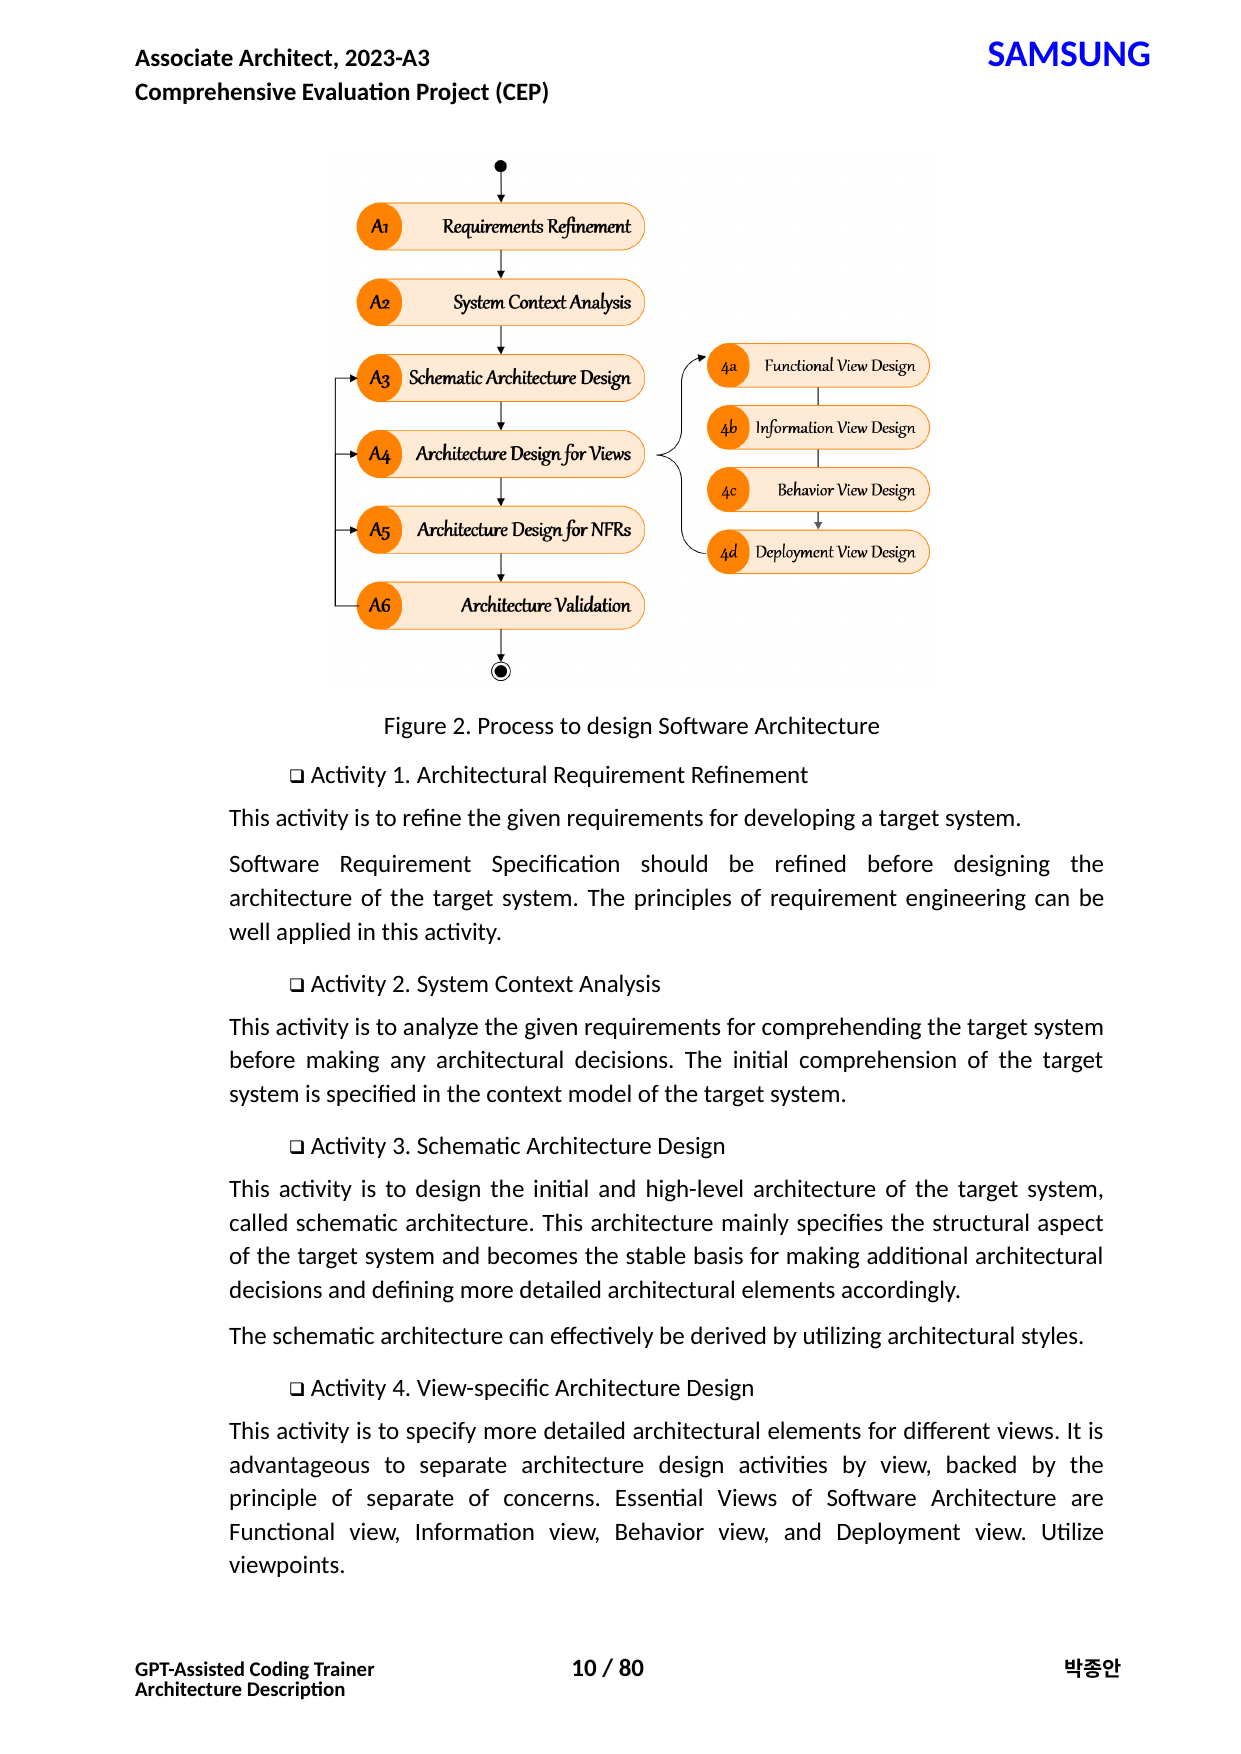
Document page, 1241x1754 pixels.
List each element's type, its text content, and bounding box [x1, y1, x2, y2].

text Activity 1. Architectural Requirement Refinement [229, 759, 1105, 790]
picture [325, 150, 939, 686]
text Activity 4. View-specific Architecture Design [229, 1372, 1105, 1403]
title Figure 2. Process to design Software Architecture [135, 710, 1105, 741]
text This activity is to analyze the given requirements for comprehending the target system before making any architectural decisions. The initial comprehension of the target system is specified in the context model of the target system. [229, 1011, 1105, 1108]
text This activity is to refine the given requirements for developing a target system. [229, 802, 1105, 833]
text Software Requirement Specification should be refined before designing the architecture of the target system. The principles of requirement engineering can be well applied in this activity. [229, 848, 1105, 946]
text This activity is to specify more detailed architectural elements for different views. It is advantageous to separate architecture design activities by view, backed by the principle of separate of concerns. Essential Views of Software Architecture are Functional view, Information view, Behavior view, and Deployment view. Utilize viewpoints. [229, 1415, 1105, 1580]
text Activity 3. Schematic Architecture Design [229, 1130, 1105, 1161]
text The schematic architecture can effectively be derived by utilizing architectural styles. [229, 1320, 1105, 1351]
text This activity is to design the initial and high-level architecture of the target system, called schematic architecture. This architecture mainly specifies the structural aspect of the target system and becomes the stable basis for making additional architectural decisions and defining more detailed architectural elements accordingly. [229, 1173, 1105, 1304]
text Activity 2. System Context Analysis [229, 968, 1105, 998]
